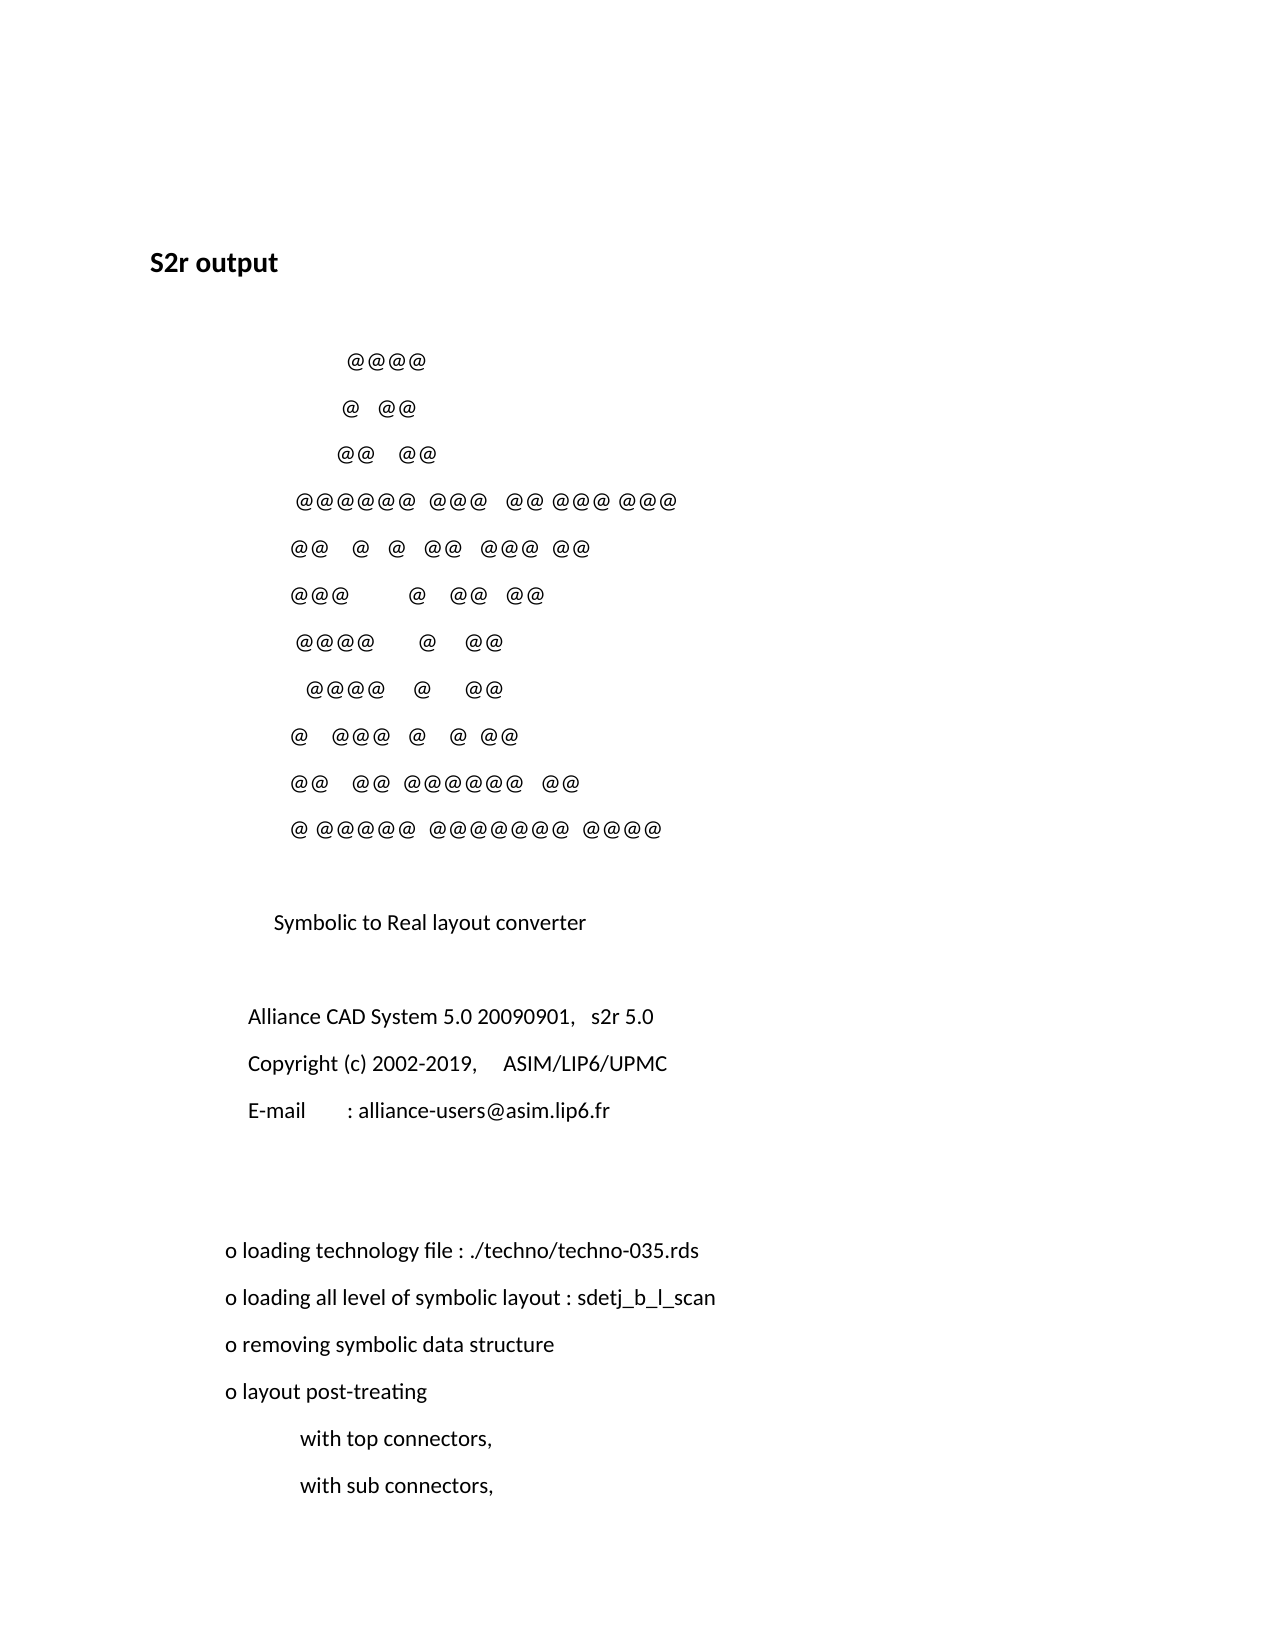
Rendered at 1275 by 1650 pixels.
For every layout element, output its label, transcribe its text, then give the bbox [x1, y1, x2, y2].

text o layout post-treating [150, 1377, 1125, 1405]
text o loading technology file : ./techno/techno-035.rds [150, 1236, 1125, 1264]
text @@@@ [150, 346, 1125, 374]
text @@@@ @ @@ [150, 627, 1125, 655]
text with sub connectors, [150, 1471, 1125, 1499]
text o removing symbolic data structure [150, 1330, 1125, 1358]
text @@@@ @ @@ [150, 674, 1125, 702]
text S2r output [150, 244, 1125, 279]
text Alliance CAD System 5.0 20090901, s2r 5.0 [150, 1002, 1125, 1030]
text Copyright (c) 2002-2019, ASIM/LIP6/UPMC [150, 1049, 1125, 1077]
text @ @@@@@ @@@@@@@ @@@@ [150, 814, 1125, 842]
text @@ @@ @@@@@@ @@ [150, 768, 1125, 796]
text @ @@@ @ @ @@ [150, 721, 1125, 749]
text Symbolic to Real layout converter [150, 908, 1125, 936]
text o loading all level of symbolic layout : sdetj_b_l_scan [150, 1283, 1125, 1311]
text with top connectors, [150, 1424, 1125, 1452]
text @@ @ @ @@ @@@ @@ [150, 533, 1125, 561]
text @@ @@ [150, 439, 1125, 467]
text @ @@ [150, 393, 1125, 421]
text E-mail : alliance-users@asim.lip6.fr [150, 1096, 1125, 1124]
text @@@@@@ @@@ @@ @@@ @@@ [150, 486, 1125, 514]
text @@@ @ @@ @@ [150, 580, 1125, 608]
